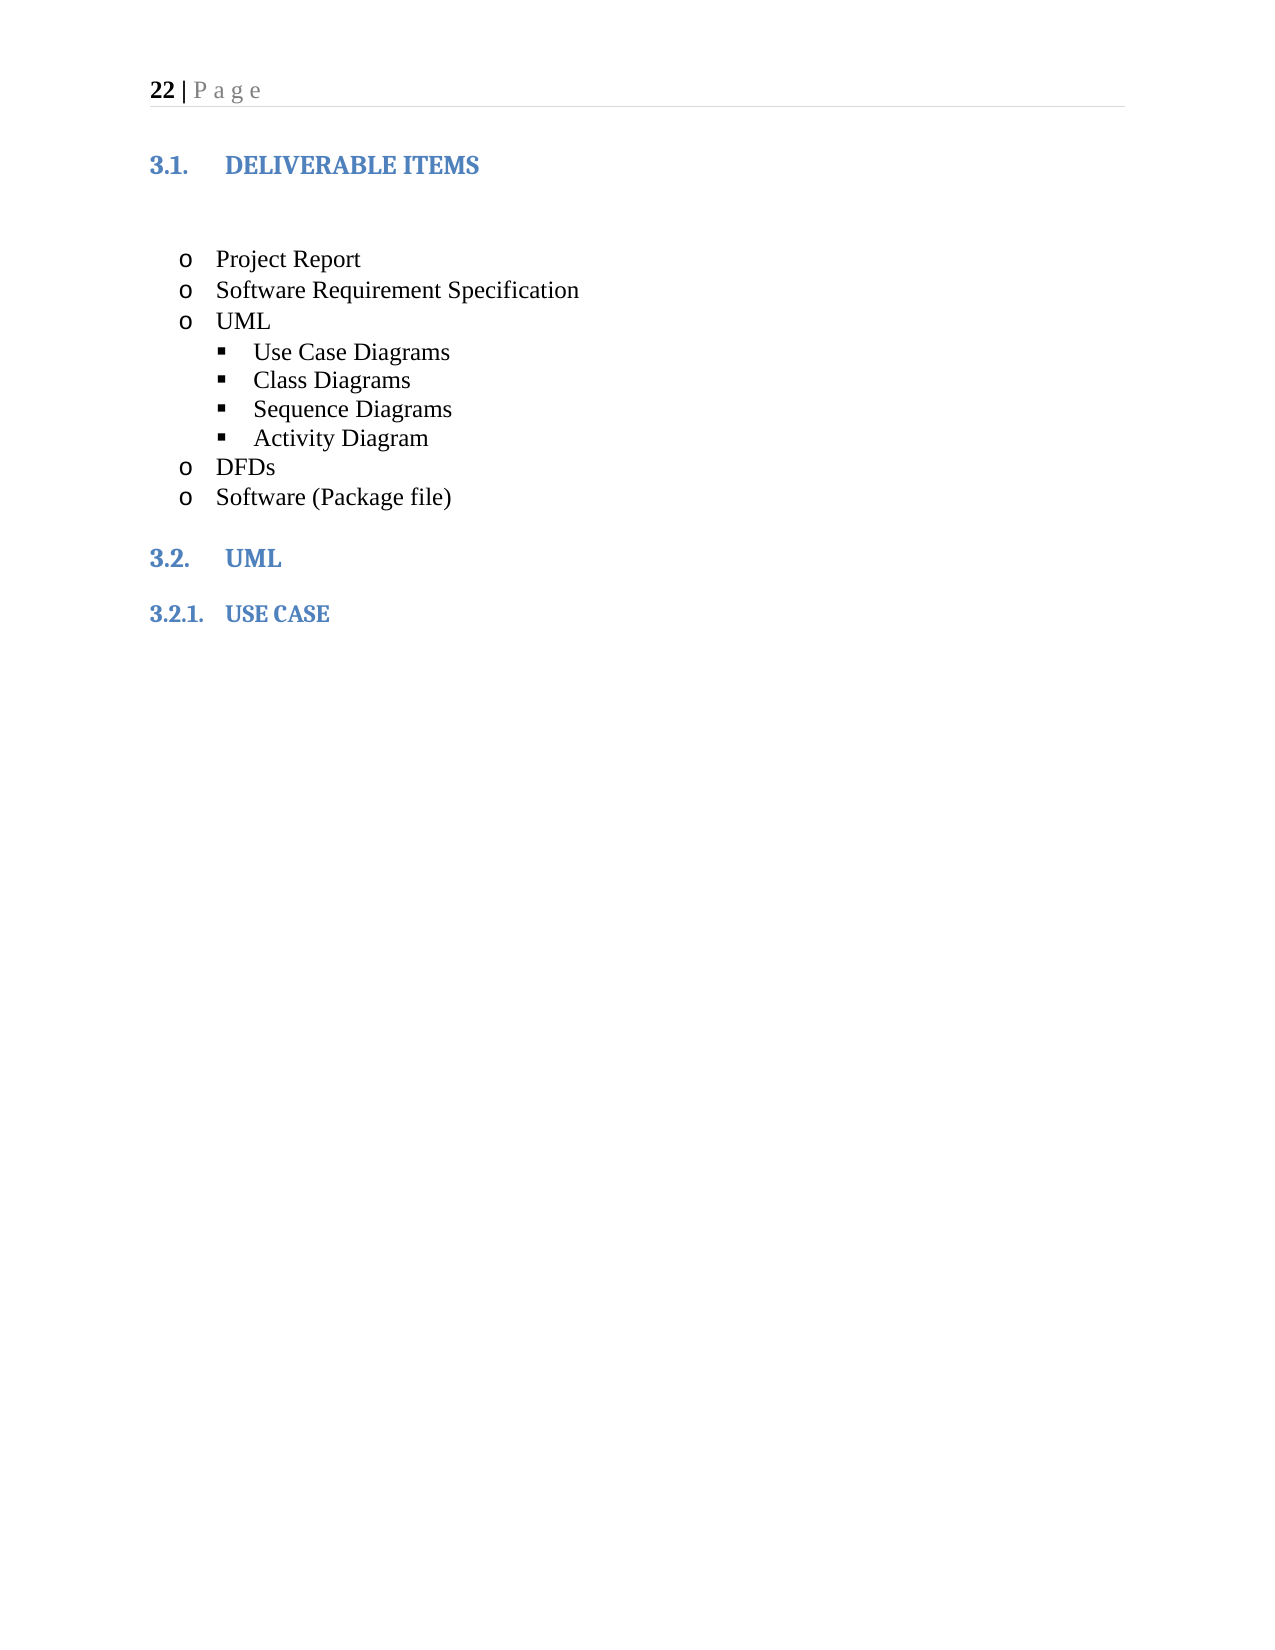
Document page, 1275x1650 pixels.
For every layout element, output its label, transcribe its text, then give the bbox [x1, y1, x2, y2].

list Class Diagrams [216, 365, 1125, 394]
list UML [178, 306, 1125, 337]
list DFDs [178, 452, 1125, 482]
list Sequence Diagrams [216, 394, 1125, 423]
subtitle 3.2.1. USE CASE [150, 600, 1125, 629]
subtitle 3.1. DELIVERABLE ITEMS [150, 150, 1125, 181]
list Software Requirement Specification [178, 275, 1125, 306]
subtitle 3.2. UML [150, 207, 1125, 574]
list Software (Package file) [178, 482, 1125, 513]
list Project Report [178, 244, 1125, 275]
list Activity Diagram [216, 423, 1125, 452]
list Use Case Diagrams [216, 337, 1125, 365]
